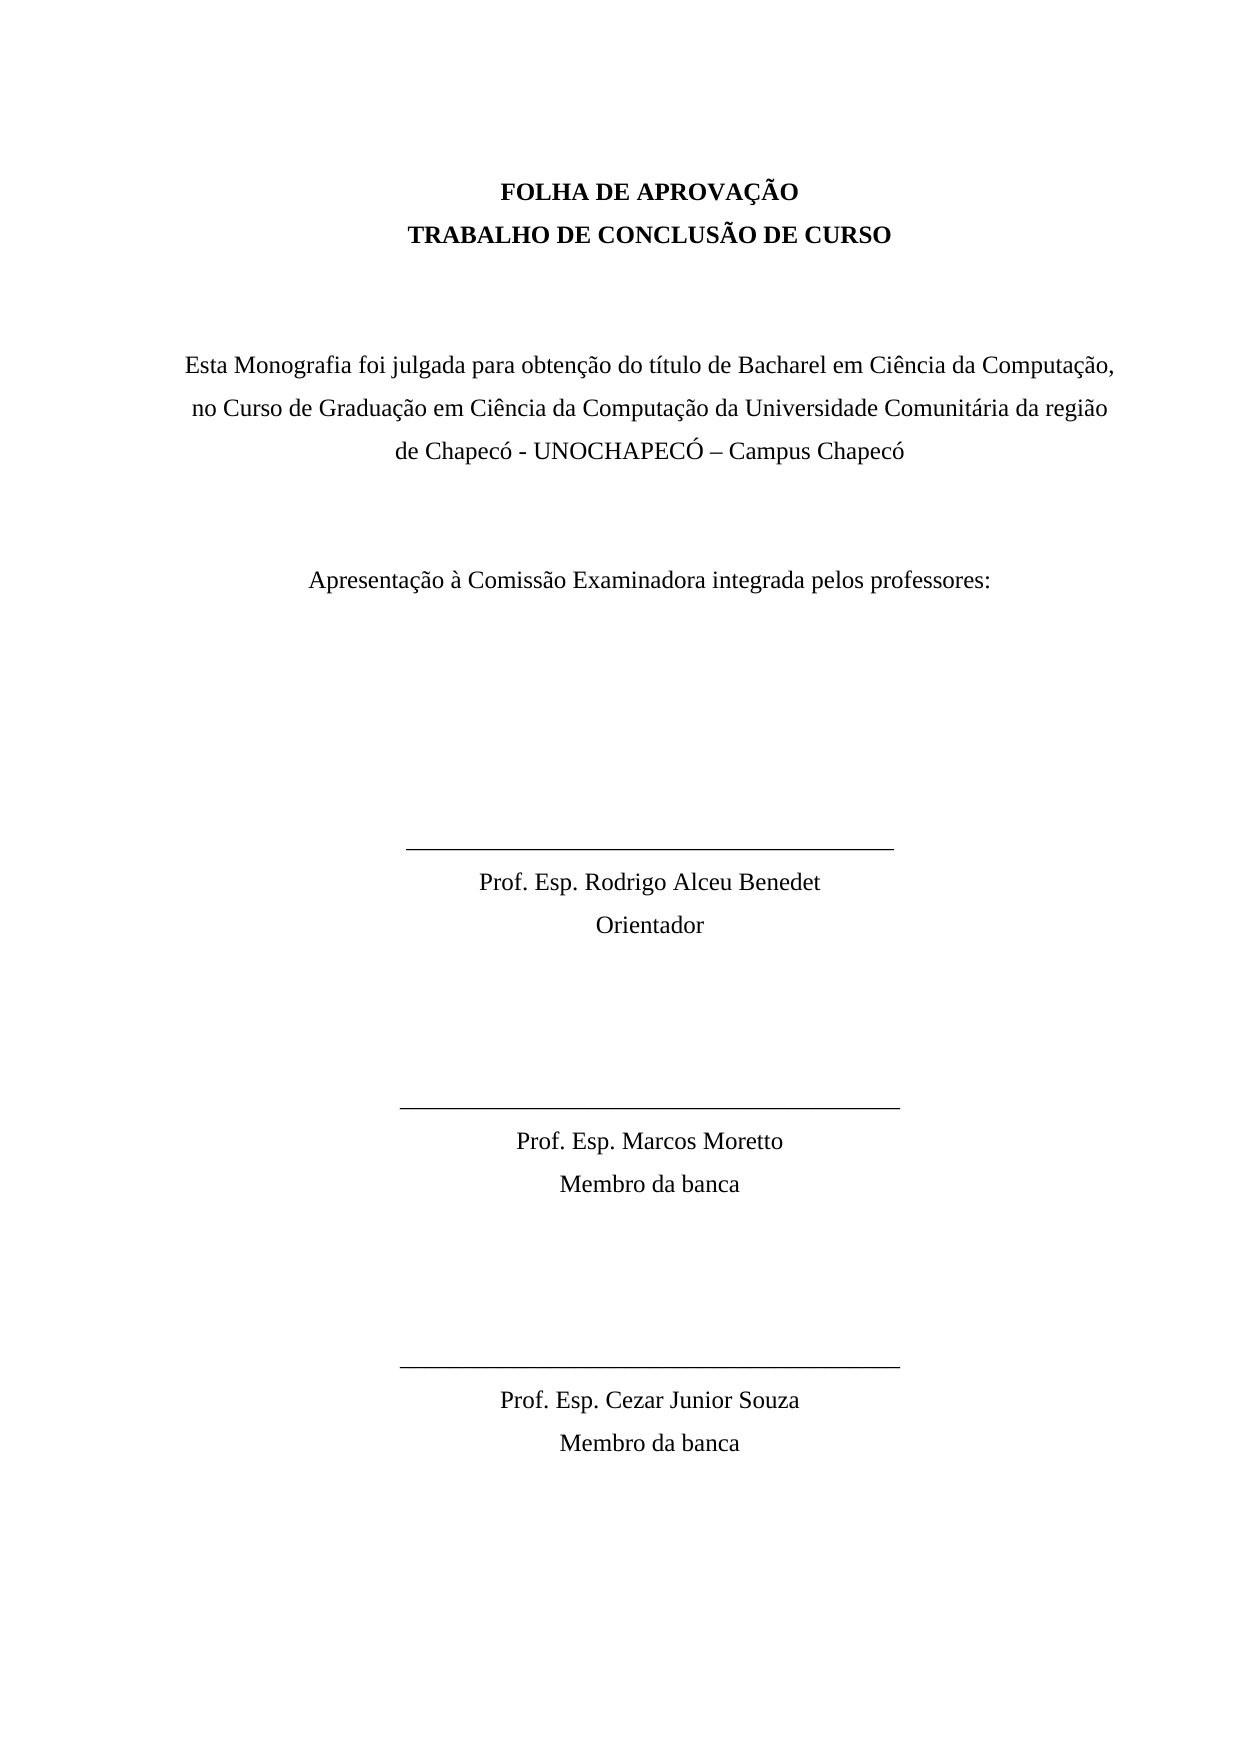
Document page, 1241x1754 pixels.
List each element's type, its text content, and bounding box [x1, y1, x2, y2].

text Esta Monografia foi julgada para obtenção do título de Bacharel em Ciência da Computação, no Curso de Graduação em Ciência da Computação da Universidade Comunitária da região de Chapecó - UNOCHAPECÓ – Campus Chapecó [177, 350, 1122, 465]
text TRABALHO DE CONCLUSÃO DE CURSO [177, 220, 1122, 249]
text Prof. Esp. Marcos Moretto [177, 1126, 1122, 1155]
text _______________________________________ [177, 824, 1122, 853]
text Prof. Esp. Cezar Junior Souza [177, 1385, 1122, 1413]
text Apresentação à Comissão Examinadora integrada pelos professores: [177, 565, 1122, 594]
text ________________________________________ [177, 1342, 1122, 1370]
text ________________________________________ [177, 1083, 1122, 1112]
text Prof. Esp. Rodrigo Alceu Benedet [177, 867, 1122, 896]
text Membro da banca [177, 1428, 1122, 1457]
text Orientador [177, 910, 1122, 939]
text FOLHA DE APROVAÇÃO [177, 177, 1122, 206]
text Membro da banca [177, 1169, 1122, 1198]
